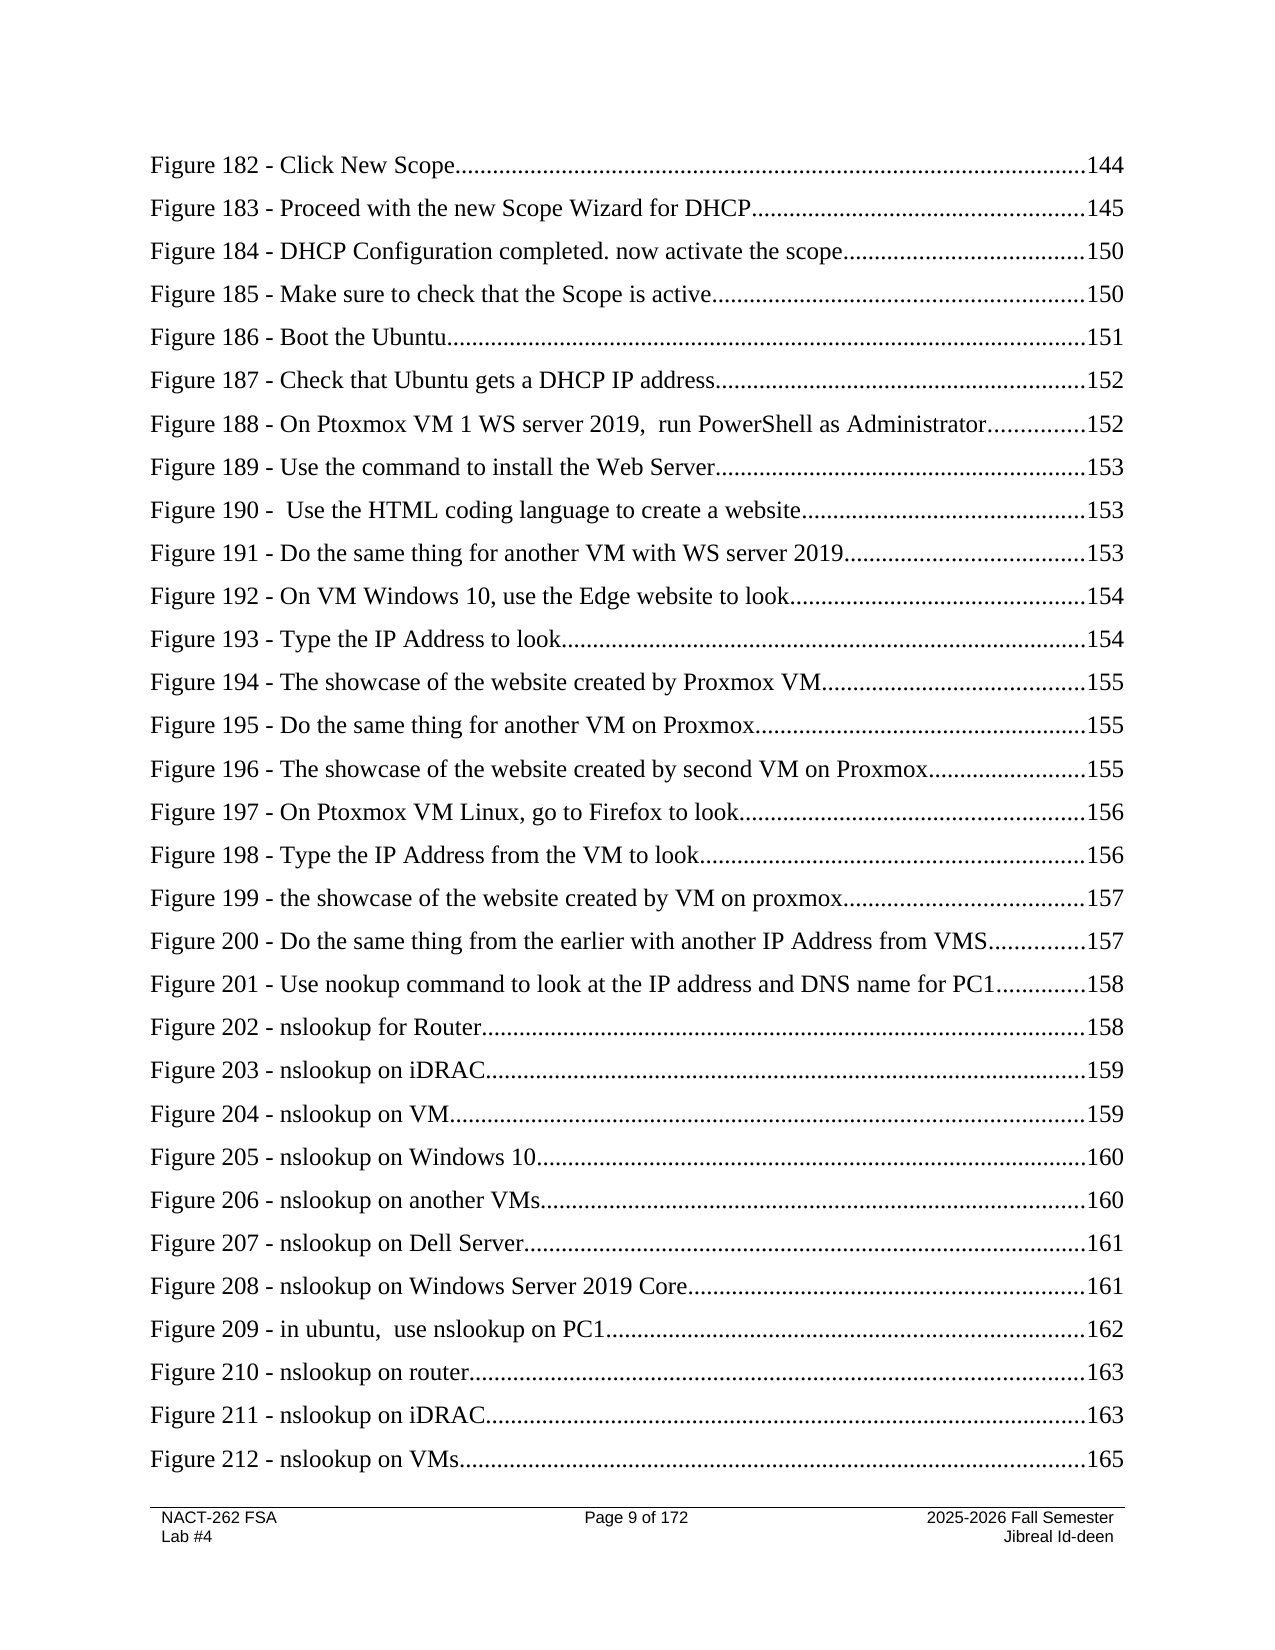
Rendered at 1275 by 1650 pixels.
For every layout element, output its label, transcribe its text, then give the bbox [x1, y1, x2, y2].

text Figure 188 - On Ptoxmox VM 1 WS server 2019, run PowerShell as Administrator 152 [150, 409, 1125, 437]
text Figure 185 - Make sure to check that the Scope is active 150 [150, 279, 1125, 308]
text Figure 187 - Check that Ubuntu gets a DHCP IP address 152 [150, 366, 1125, 394]
text Figure 191 - Do the same thing for another VM with WS server 2019 153 [150, 538, 1125, 567]
text Figure 186 - Boot the Ubuntu 151 [150, 322, 1125, 351]
text Figure 208 - nslookup on Windows Server 2019 Core 161 [150, 1271, 1125, 1300]
text Figure 201 - Use nookup command to look at the IP address and DNS name for PC1 158 [150, 969, 1125, 998]
text Figure 190 - Use the HTML coding language to create a website 153 [150, 495, 1125, 524]
text Figure 202 - nslookup for Router 158 [150, 1012, 1125, 1041]
text Figure 203 - nslookup on iDRAC 159 [150, 1056, 1125, 1084]
text Figure 212 - nslookup on VMs 165 [150, 1444, 1125, 1472]
text Figure 205 - nslookup on Windows 10 160 [150, 1142, 1125, 1171]
text Figure 195 - Do the same thing for another VM on Proxmox 155 [150, 711, 1125, 739]
text Figure 182 - Click New Scope 144 [150, 150, 1125, 179]
text Figure 204 - nslookup on VM 159 [150, 1099, 1125, 1127]
text Figure 211 - nslookup on iDRAC 163 [150, 1401, 1125, 1429]
text Figure 207 - nslookup on Dell Server 161 [150, 1228, 1125, 1257]
text Figure 192 - On VM Windows 10, use the Edge website to look 154 [150, 581, 1125, 610]
text Figure 198 - Type the IP Address from the VM to look 156 [150, 840, 1125, 869]
text Figure 199 - the showcase of the website created by VM on proxmox 157 [150, 883, 1125, 912]
text Figure 194 - The showcase of the website created by Proxmox VM 155 [150, 667, 1125, 696]
text Figure 183 - Proceed with the new Scope Wizard for DHCP 145 [150, 193, 1125, 222]
text Figure 193 - Type the IP Address to look 154 [150, 624, 1125, 653]
text Figure 184 - DHCP Configuration completed. now activate the scope 150 [150, 236, 1125, 265]
text Figure 197 - On Ptoxmox VM Linux, go to Firefox to look 156 [150, 797, 1125, 826]
text Figure 189 - Use the command to install the Web Server 153 [150, 452, 1125, 481]
text Figure 200 - Do the same thing from the earlier with another IP Address from VMS 157 [150, 926, 1125, 955]
text Figure 209 - in ubuntu, use nslookup on PC1 162 [150, 1314, 1125, 1343]
text Figure 196 - The showcase of the website created by second VM on Proxmox 155 [150, 754, 1125, 782]
text Figure 206 - nslookup on another VMs 160 [150, 1185, 1125, 1214]
text Figure 210 - nslookup on router 163 [150, 1357, 1125, 1386]
